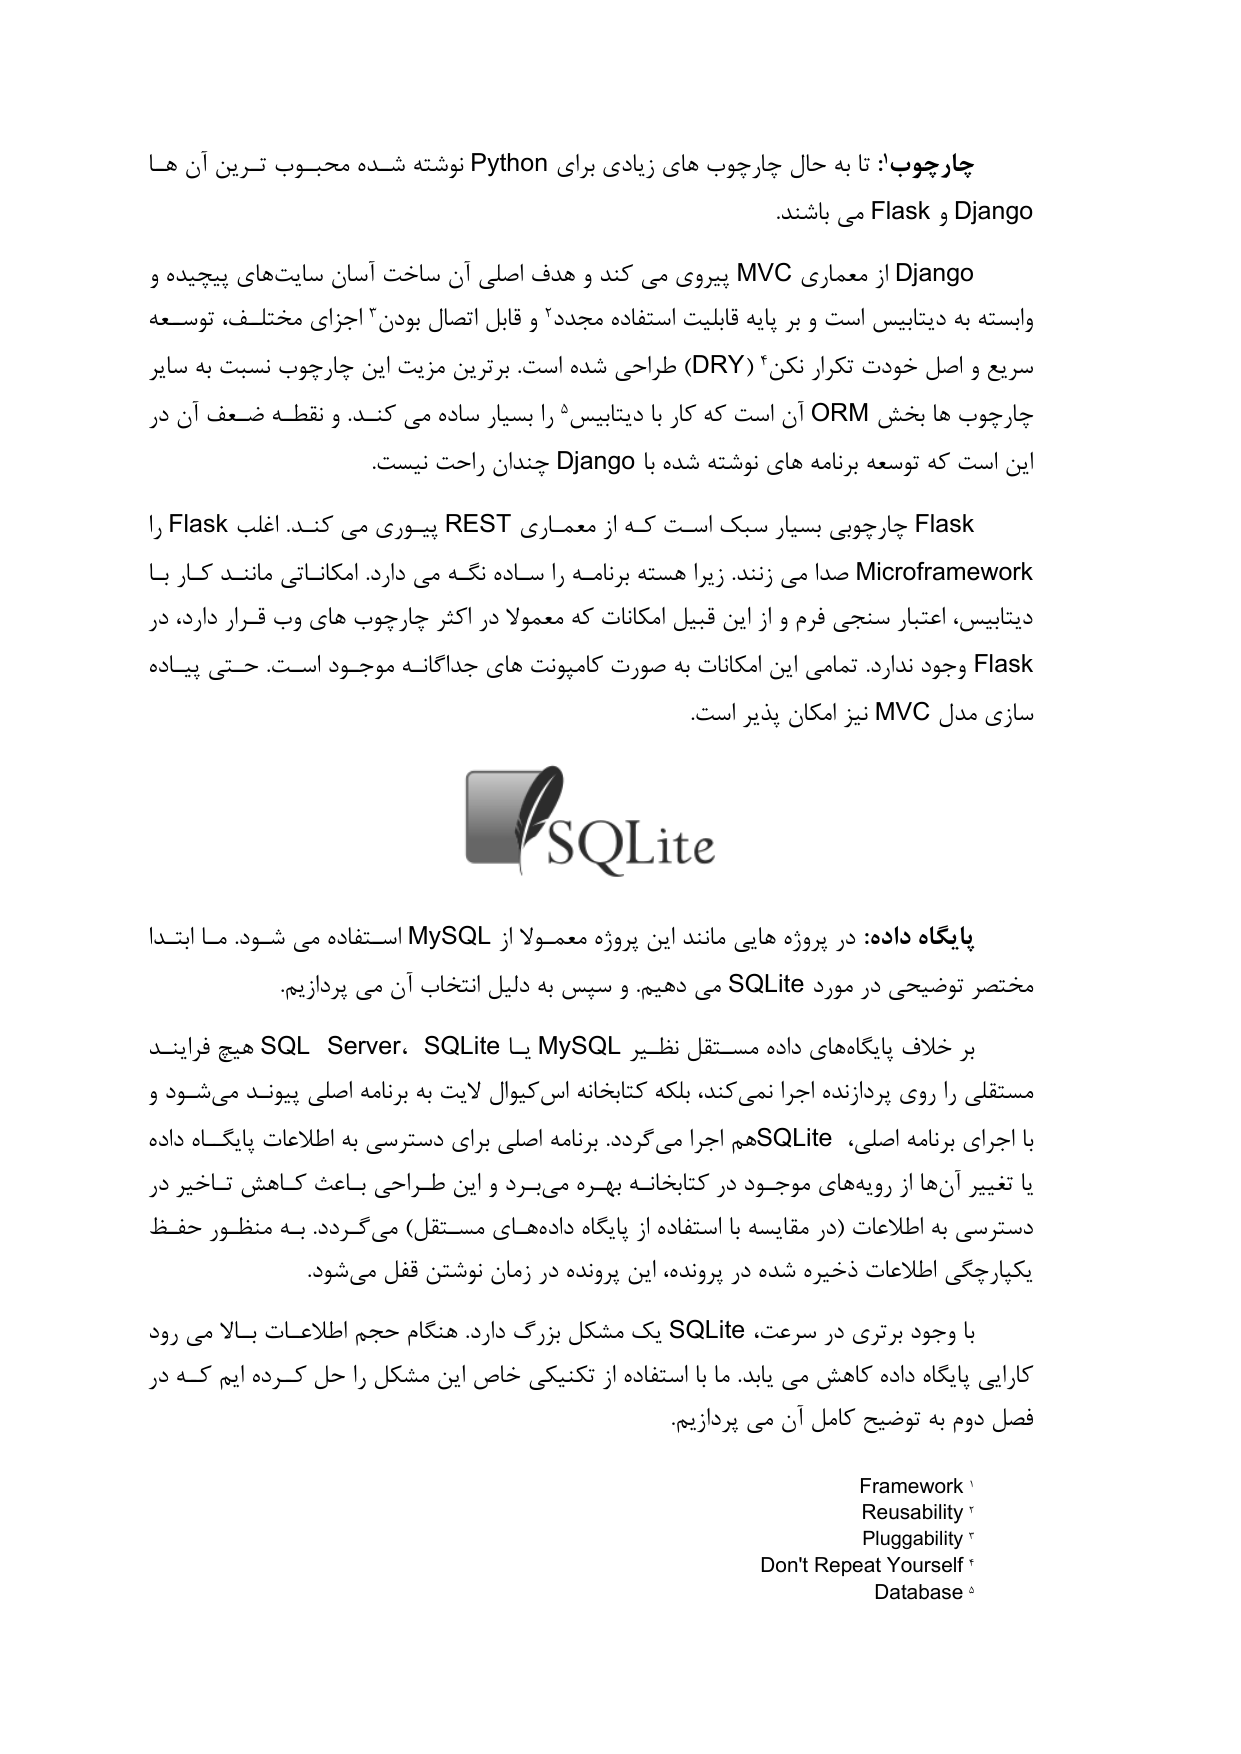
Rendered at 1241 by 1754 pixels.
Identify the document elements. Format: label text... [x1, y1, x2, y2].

text پایگاه داده: در پروژه هایی مانند این پروژه معمولا از MySQL استفاده می شود. ما ابتدا مختصر توضیحی در مورد SQLite می دهیم. و سپس به دلیل انتخاب آن می پردازیم. [148, 921, 1033, 1002]
text بر خلاف پایگاه‌های داده مستقل نظیر MySQL یا SQL Server، SQLite هیچ فرایند مستقلی را روی پردازنده اجرا نمی‌کند، بلکه کتابخانه اس‌کیوال لایت به برنامه اصلی پیوند می‌شود و با اجرای برنامه اصلی، SQLiteهم اجرا می‌گردد. برنامه اصلی برای دسترسی به اطلاعات پایگاه داده یا تغییر آن‌ها از رویه‌های موجود در کتابخانه بهره می‌برد و این طراحی باعث کاهش تاخیر در دسترسی به اطلاعات (در مقایسه با استفاده از پایگاه داده‌های مستقل) می‌گردد. به منظور حفظ یکپارچگی اطلاعات ذخیره شده در پرونده، این پرونده در زمان نوشتن قفل می‌شود. [148, 1031, 1033, 1288]
text Flask چارچوبی بسیار سبک است که از معماری REST پیوری می کند. اغلب Flask را Microframework صدا می زنند. زیرا هسته برنامه را ساده نگه می دارد. امکاناتی مانند کار با دیتابیس، اعتبار سنجی فرم و از این قبیل امکانات که معمولا در اکثر چارچوب های وب قرار دارد، در Flask وجود ندارد. تمامی این امکانات به صورت کامپونت های جداگانه موجود است. حتی پیاده سازی مدل MVC نیز امکان پذیر است. [148, 509, 1033, 730]
text با وجود برتری در سرعت، SQLite یک مشکل بزرگ دارد. هنگام حجم اطلاعات بالا می رود کارایی پایگاه داده کاهش می یابد. ما با استفاده از تکنیکی خاص این مشکل را حل کرده ایم که در فصل دوم به توضیح کامل آن می پردازیم. [148, 1315, 1033, 1436]
text چارچوب: تا به حال چارچوب های زیادی برای Python نوشته شده محبوب ترین آن ها Django و Flask می باشند. [148, 148, 1033, 229]
text Django از معماری MVC پیروی می کند و هدف اصلی آن ساخت آسان سایت‌های پیچیده و وابسته به دیتابیس است و بر پایه قابلیت استفاده مجدد و قابل اتصال بودن اجزای مختلف، توسعه سریع و اصل خودت تکرار نکن (DRY) طراحی شده است. برترین مزیت این چارچوب نسبت به سایر چارچوب ها بخش ORM آن است که کار با دیتابیس را بسیار ساده می کند. و نقطه ضعف آن در این است که توسعه برنامه های نوشته شده با Django چندان راحت نیست. [148, 258, 1033, 480]
